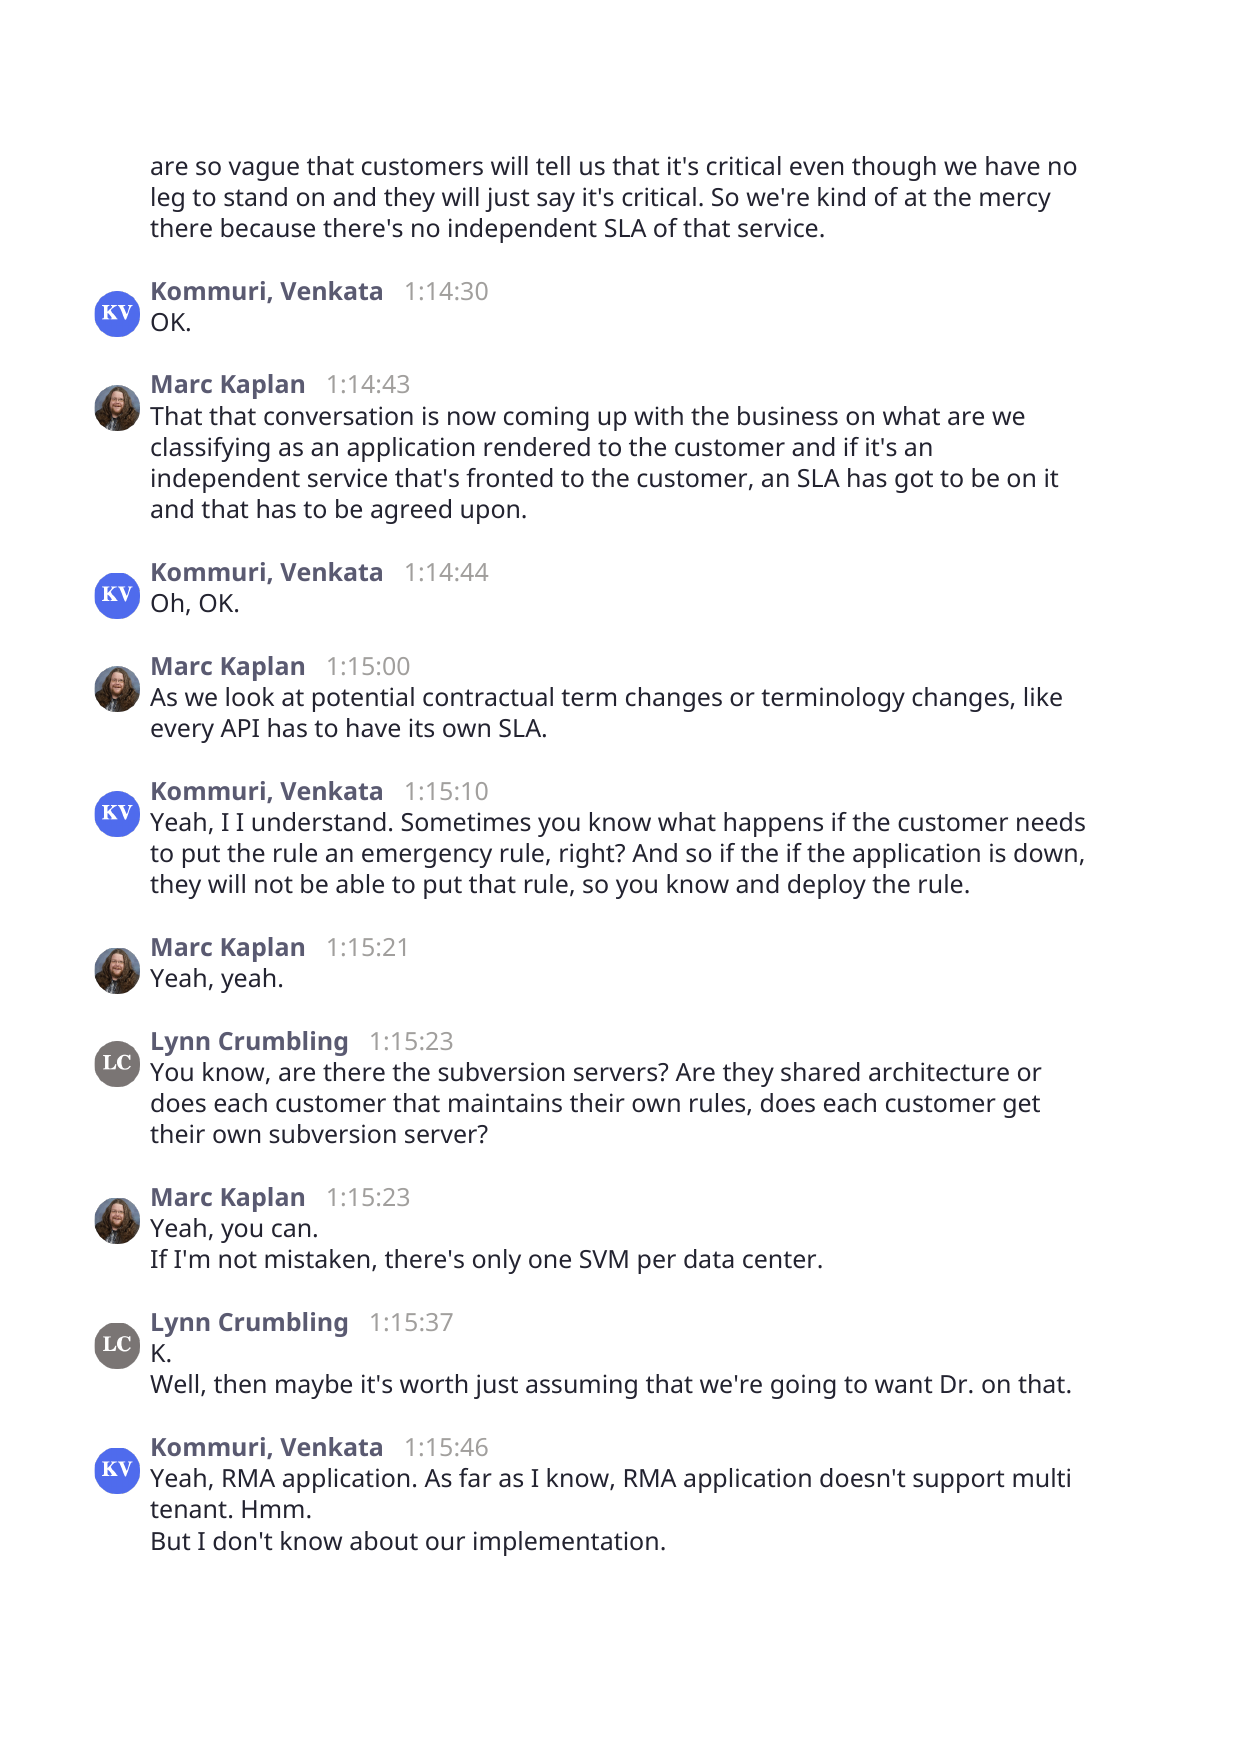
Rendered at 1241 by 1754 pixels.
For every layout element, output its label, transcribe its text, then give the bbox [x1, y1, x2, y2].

picture [94, 573, 140, 619]
picture [94, 385, 140, 431]
text Lynn Crumbling 1:15:37 K. Well, then maybe it's worth just assuming that we're going to want Dr. on that. [150, 1275, 1090, 1400]
picture [94, 1448, 140, 1494]
text Lynn Crumbling 1:15:23 You know, are there the subversion servers? Are they shared architecture or does each customer that maintains their own rules, does each customer get their own subversion server? [150, 994, 1090, 1150]
picture [94, 791, 140, 837]
picture [94, 1323, 140, 1369]
text Kommuri, Venkata 1:15:10 Yeah, I I understand. Sometimes you know what happens if the customer needs to put the rule an emergency rule, right? And so if the if the application is down, they will not be able to put that rule, so you know and deploy the rule. [150, 744, 1090, 900]
text Marc Kaplan 1:14:43 That that conversation is now coming up with the business on what are we classifying as an application rendered to the customer and if it's an independent service that's fronted to the customer, an SLA has got to be on it and that has to be agreed upon. [150, 337, 1090, 525]
text Kommuri, Venkata 1:14:30 OK. [150, 244, 1090, 337]
text Marc Kaplan 1:15:00 As we look at potential contractual term changes or terminology changes, like every API has to have its own SLA. [150, 619, 1090, 744]
text Marc Kaplan 1:15:23 Yeah, you can. If I'm not mistaken, there's only one SVM per data center. [150, 1150, 1090, 1275]
picture [94, 666, 140, 712]
picture [94, 1198, 140, 1244]
text Marc Kaplan 1:15:21 Yeah, yeah. [150, 900, 1090, 994]
text Kommuri, Venkata 1:15:46 Yeah, RMA application. As far as I know, RMA application doesn't support multi tenant. Hmm. But I don't know about our implementation. [150, 1400, 1090, 1556]
picture [94, 1041, 140, 1087]
picture [94, 948, 140, 994]
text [150, 150, 1090, 244]
picture [94, 291, 140, 337]
text Kommuri, Venkata 1:14:44 Oh, OK. [150, 525, 1090, 619]
